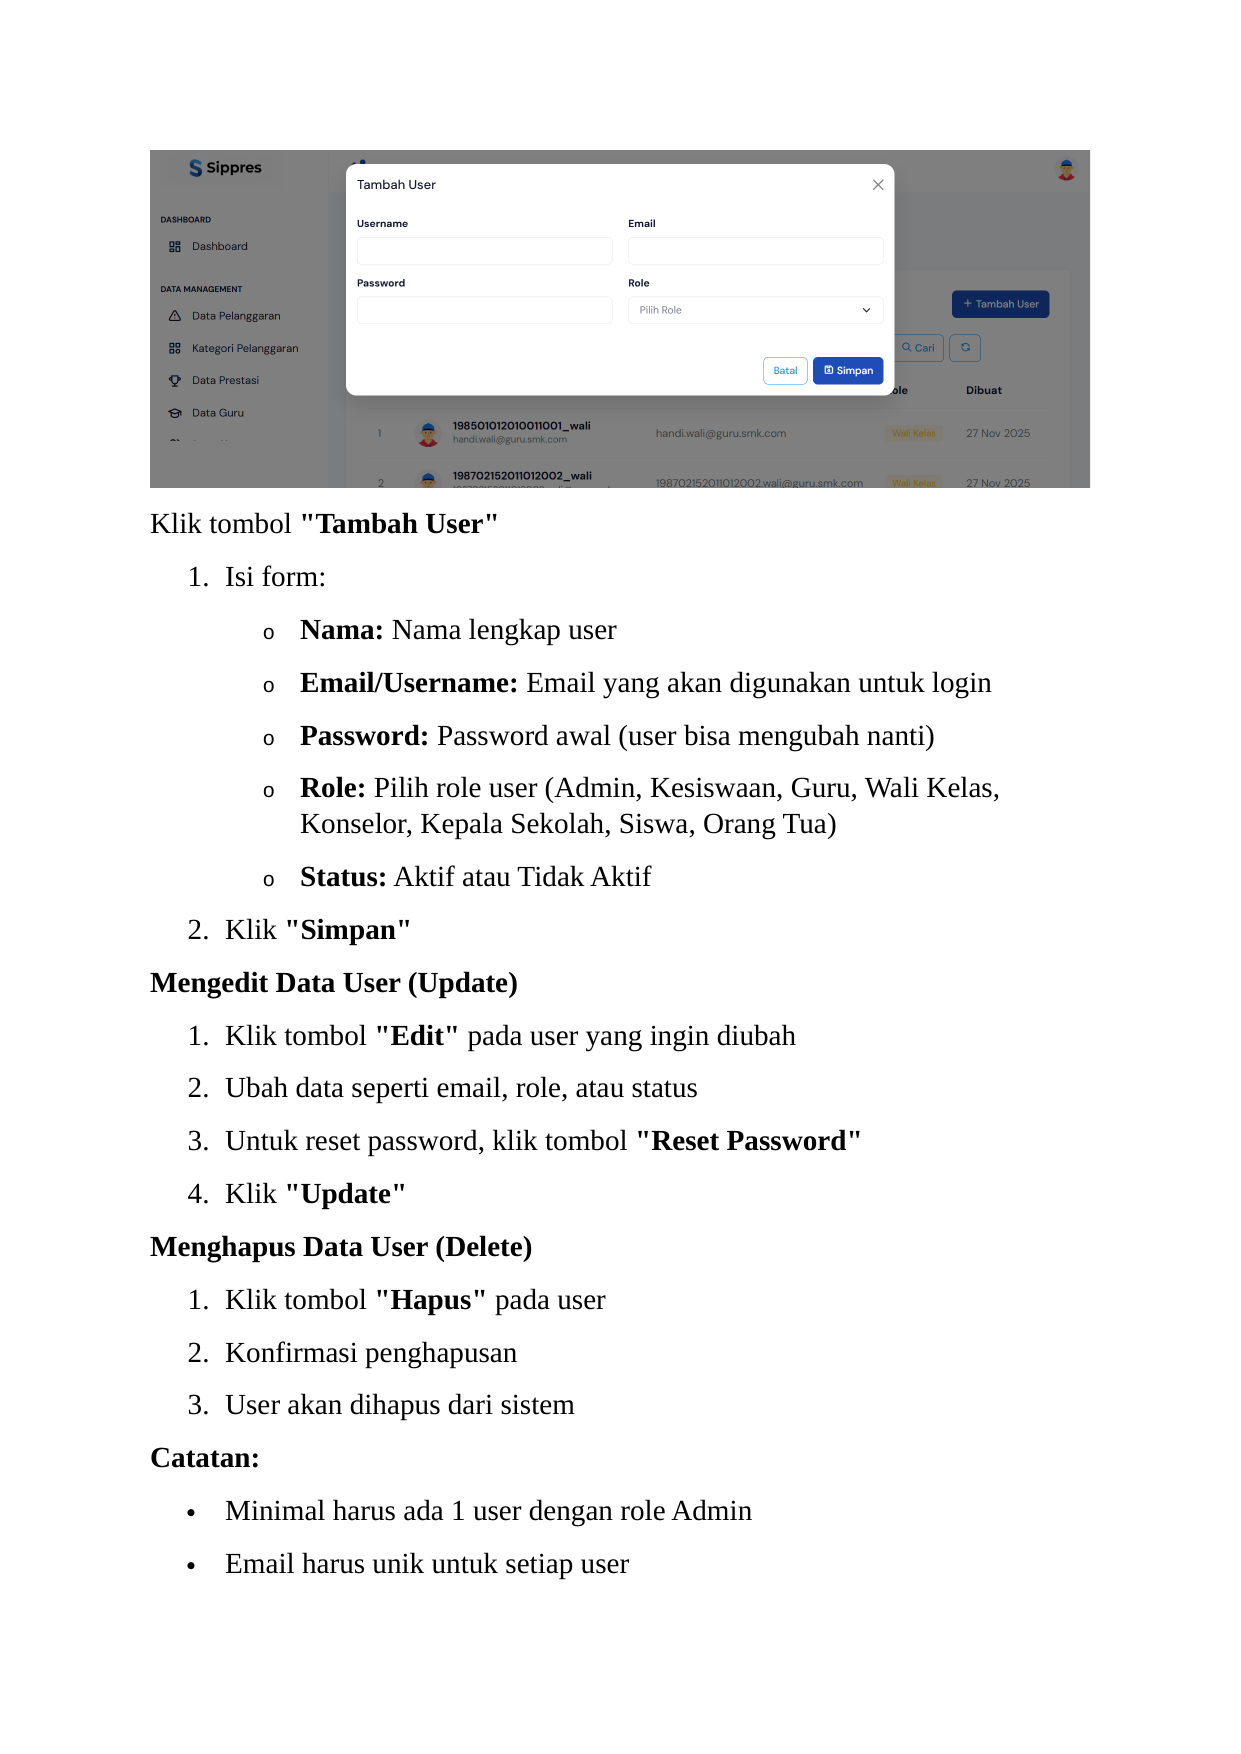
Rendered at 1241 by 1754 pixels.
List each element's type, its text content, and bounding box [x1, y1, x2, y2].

text Catatan: [150, 1440, 1090, 1474]
list Klik tombol "Hapus" pada user [187, 1282, 1090, 1315]
list Email harus unik untuk setiap user [187, 1546, 1090, 1579]
list Email/Username: Email yang akan digunakan untuk login [262, 665, 1090, 698]
list Role: Pilih role user (Admin, Kesiswaan, Guru, Wali Kelas, Konselor, Kepala Sekolah, Siswa, Orang Tua) [262, 770, 1090, 840]
list Konfirmasi penghapusan [187, 1335, 1090, 1368]
list Status: Aktif atau Tidak Aktif [262, 859, 1090, 893]
list Isi form: [187, 559, 1090, 593]
picture [150, 150, 1091, 488]
text Mengedit Data User (Update) [150, 965, 1090, 998]
list Ubah data seperti email, role, atau status [187, 1071, 1090, 1104]
text Menghapus Data User (Delete) [150, 1229, 1090, 1263]
list Password: Password awal (user bisa mengubah nanti) [262, 718, 1090, 751]
list Klik "Simpan" [187, 912, 1090, 946]
list Untuk reset password, klik tombol "Reset Password" [187, 1123, 1090, 1157]
text Klik tombol "Tambah User" [150, 506, 1090, 540]
list Minimal harus ada 1 user dengan role Admin [187, 1493, 1090, 1527]
list Nama: Nama lengkap user [262, 612, 1090, 646]
list Klik "Update" [187, 1176, 1090, 1210]
list User akan dihapus dari sistem [187, 1387, 1090, 1421]
list Klik tombol "Edit" pada user yang ingin diubah [187, 1018, 1090, 1051]
